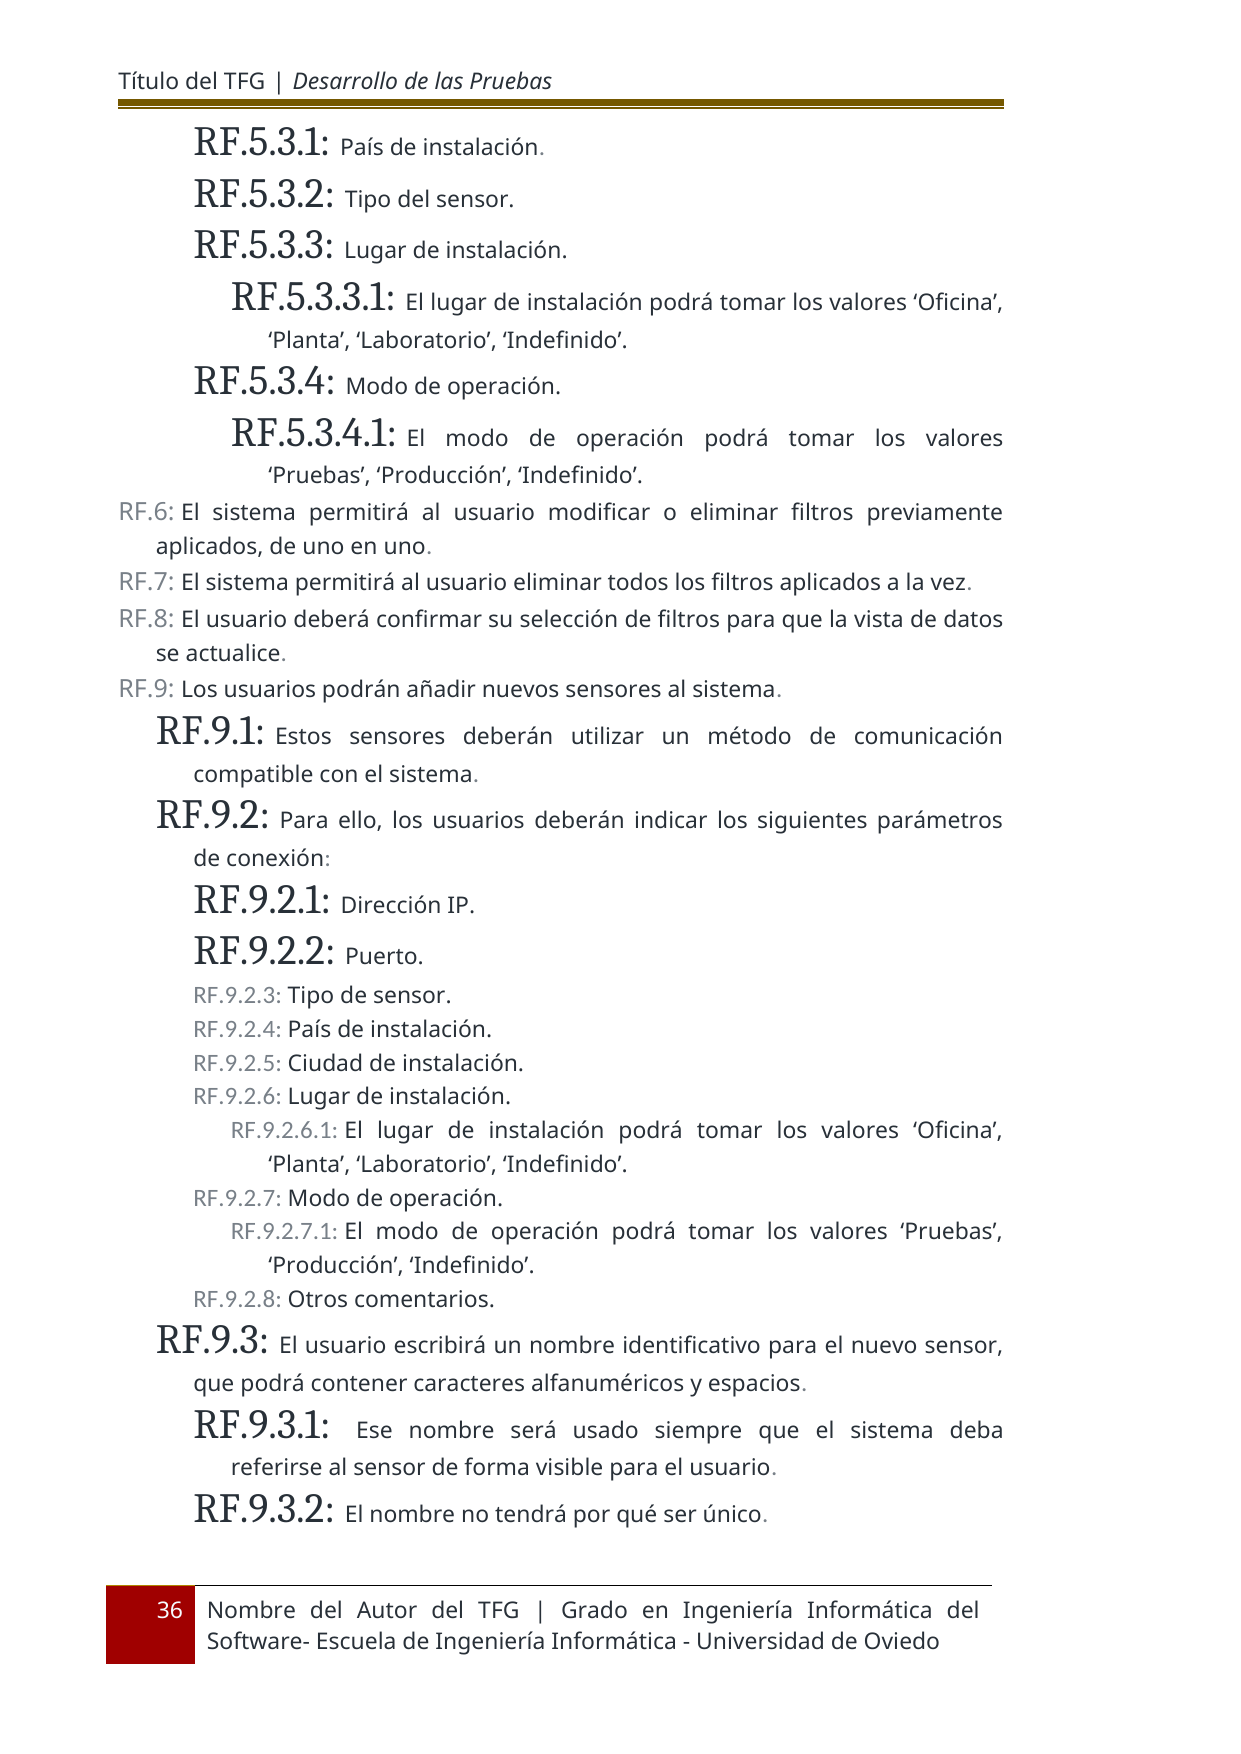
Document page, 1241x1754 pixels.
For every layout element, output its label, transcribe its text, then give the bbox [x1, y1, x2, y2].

list Los usuarios podrán añadir nuevos sensores al sistema. [118, 671, 1004, 704]
list Lugar de instalación. [193, 221, 1004, 269]
list Tipo del sensor. [193, 170, 1004, 218]
list Ciudad de instalación. [193, 1046, 1004, 1078]
list Modo de operación. [193, 357, 1004, 405]
list El modo de operación podrá tomar los valores ‘Pruebas’, ‘Producción’, ‘Indefinido’. [231, 409, 1004, 491]
list Dirección IP. [193, 876, 1004, 923]
list País de instalación. [193, 118, 1004, 166]
list El sistema permitirá al usuario modificar o eliminar filtros previamente aplicados, de uno en uno. [118, 493, 1004, 561]
list El modo de operación podrá tomar los valores ‘Pruebas’, ‘Producción’, ‘Indefinido’. [231, 1215, 1004, 1280]
list Otros comentarios. [193, 1283, 1004, 1314]
list El usuario deberá confirmar su selección de filtros para que la vista de datos se actualice. [118, 600, 1004, 668]
list El nombre no tendrá por qué ser único. [193, 1485, 1004, 1533]
list El lugar de instalación podrá tomar los valores ‘Oficina’, ‘Planta’, ‘Laboratorio’, ‘Indefinido’. [231, 273, 1004, 355]
list Modo de operación. [193, 1181, 1004, 1213]
list País de instalación. [193, 1013, 1004, 1044]
list El sistema permitirá al usuario eliminar todos los filtros aplicados a la vez. [118, 563, 1004, 597]
list El lugar de instalación podrá tomar los valores ‘Oficina’, ‘Planta’, ‘Laboratorio’, ‘Indefinido’. [231, 1114, 1004, 1179]
list Tipo de sensor. [193, 979, 1004, 1010]
list Ese nombre será usado siempre que el sistema deba referirse al sensor de forma visible para el usuario. [193, 1401, 1004, 1482]
list Puerto. [193, 927, 1004, 975]
list Lugar de instalación. [193, 1080, 1004, 1111]
list Estos sensores deberán utilizar un método de comunicación compatible con el sistema. [156, 707, 1004, 789]
list El usuario escribirá un nombre identificativo para el nuevo sensor, que podrá contener caracteres alfanuméricos y espacios. [156, 1316, 1004, 1398]
list Para ello, los usuarios deberán indicar los siguientes parámetros de conexión: [156, 791, 1004, 873]
